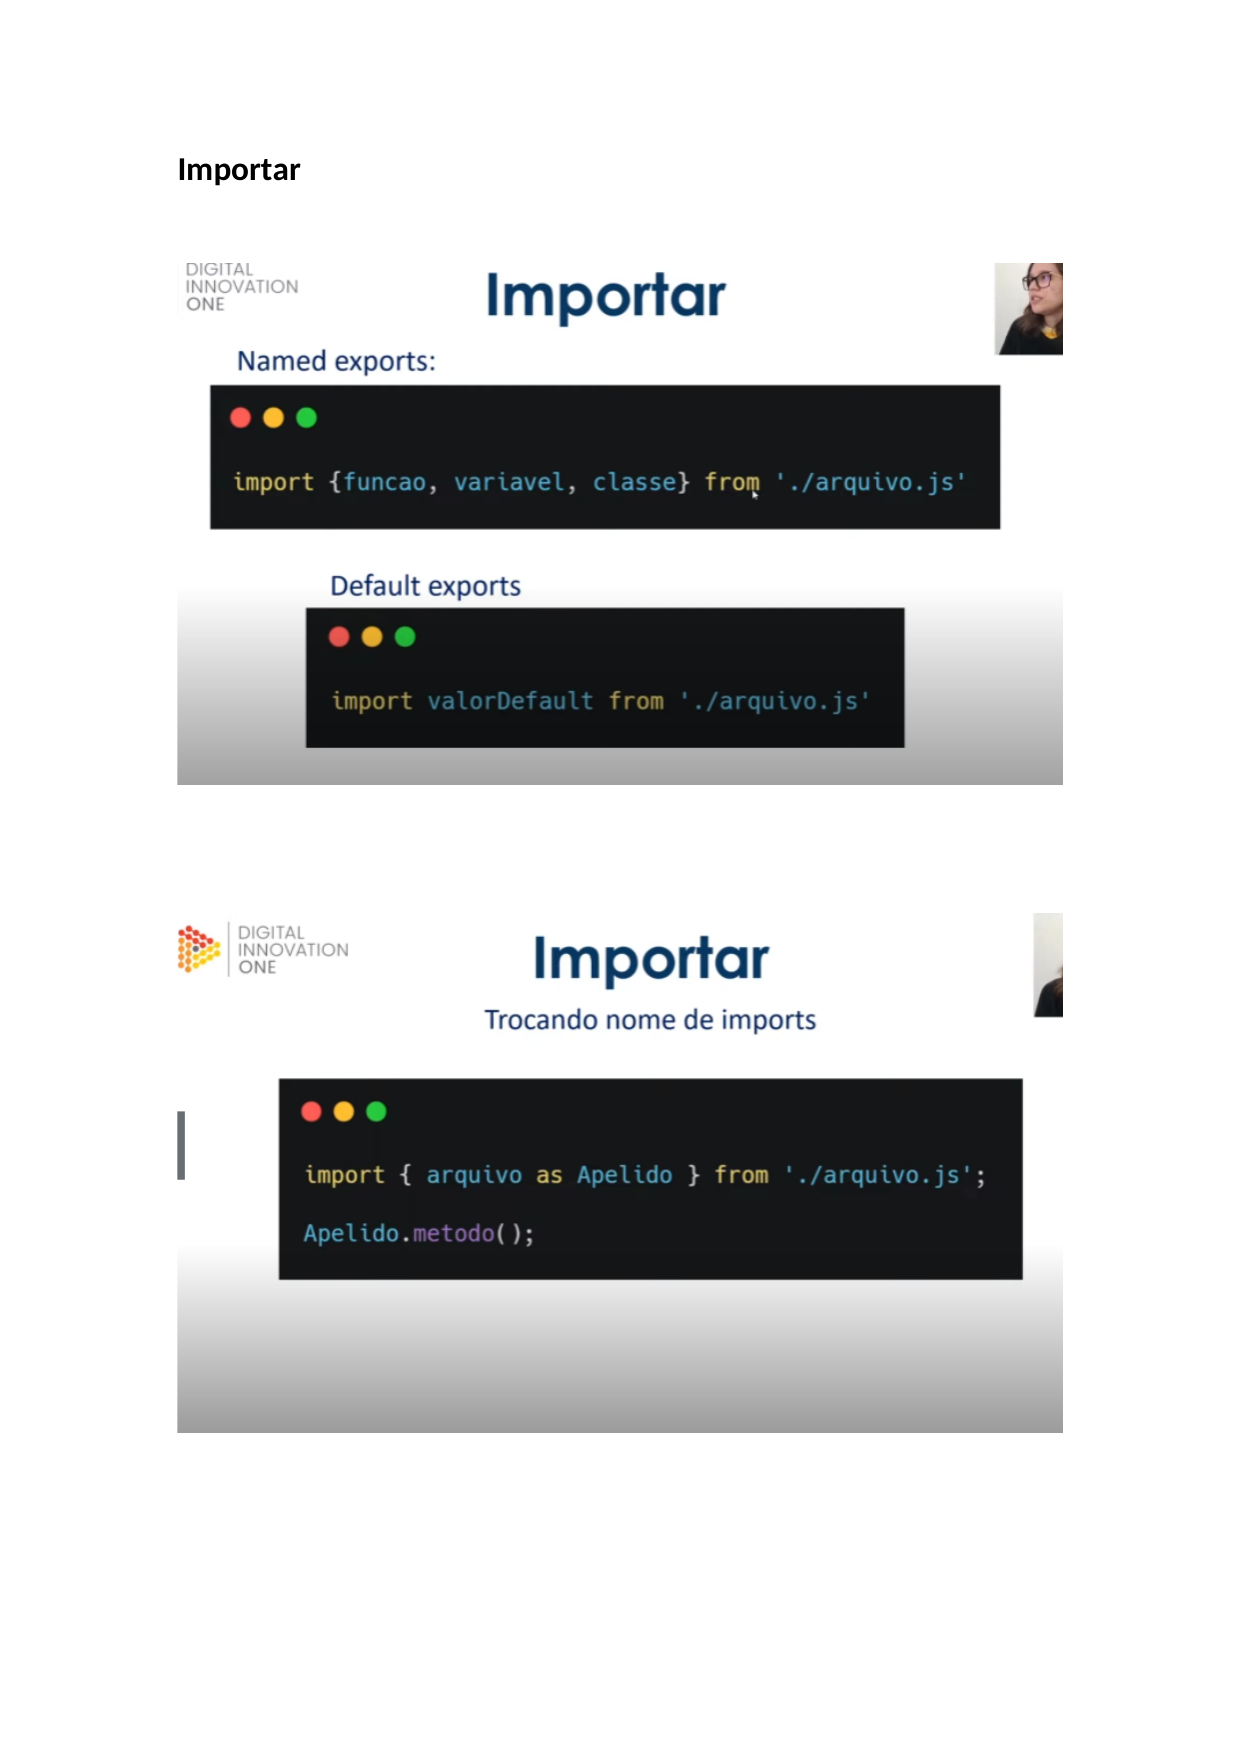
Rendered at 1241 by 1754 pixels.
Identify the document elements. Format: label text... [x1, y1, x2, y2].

picture [177, 913, 1063, 1433]
picture [177, 263, 1063, 785]
text Importar [177, 148, 1063, 188]
